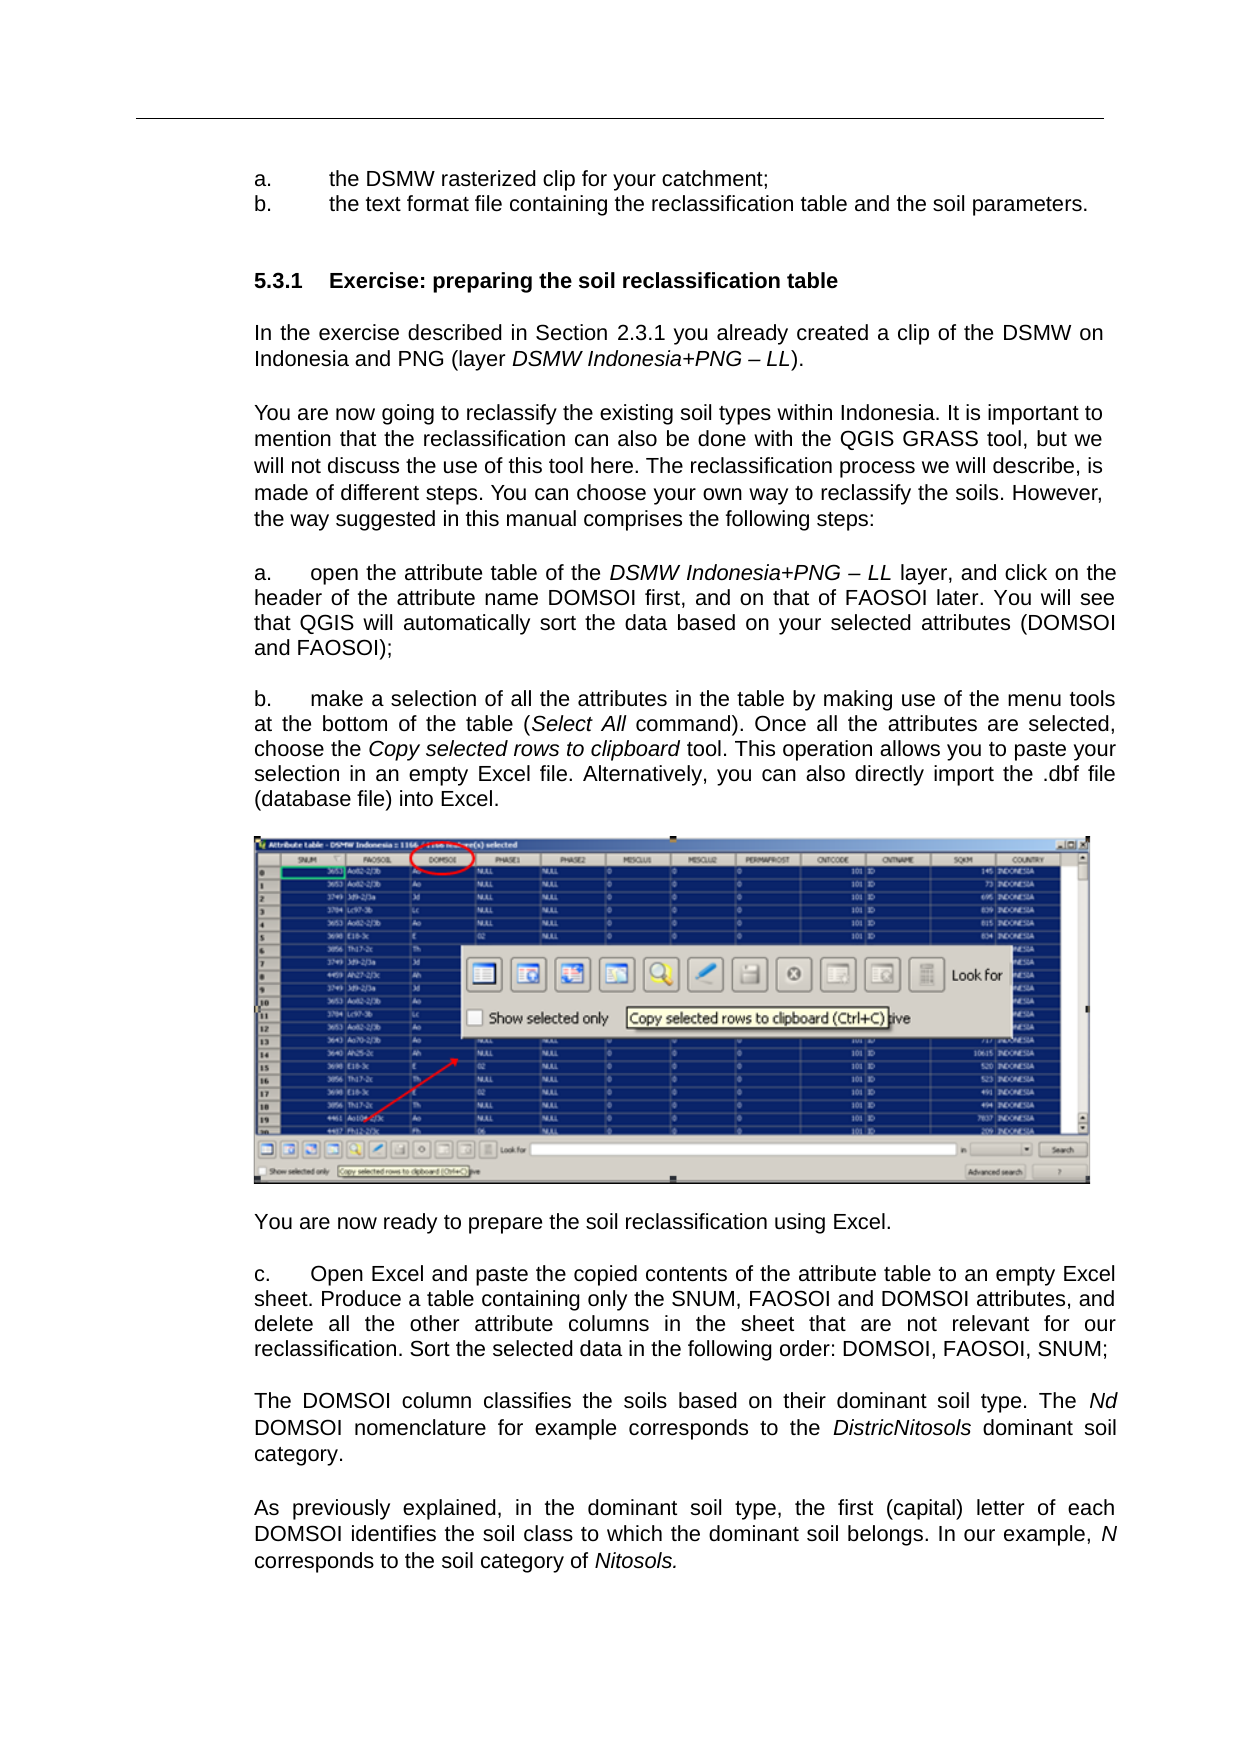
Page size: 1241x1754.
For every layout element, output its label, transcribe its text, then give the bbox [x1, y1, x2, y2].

subtitle Exercise: preparing the soil reclassification table [254, 268, 1104, 293]
picture [253, 836, 1091, 1184]
text You are now ready to prepare the soil reclassification using Excel. [254, 1208, 1117, 1234]
text The DOMSOI column classifies the soils based on their dominant soil type. The Nd DOMSOI nomenclature for example corresponds to the DistricNitosols dominant soil category. [254, 1388, 1117, 1466]
text In the exercise described in Section 2.3.1 you already created a clip of the DSMW on and PNG (layer DSMW +PNG – LL). [254, 319, 1104, 371]
list make a selection of all the attributes in the table by making use of the menu tools at the bottom of the table (Select All command). Once all the attributes are selected, choose the Copy selected rows to clipboard tool. This operation allows you to paste your selection in an empty Excel file. Alternatively, you can also directly import the .dbf file (database file) into Excel. [254, 686, 1117, 812]
list open the attribute table of the DSMW +PNG – LL layer, and click on the header of the attribute name DOMSOI first, and on that of FAOSOI later. You will see that QGIS will automatically sort the data based on your selected attributes (DOMSOI and FAOSOI); [254, 559, 1117, 660]
list the text format file containing the reclassification table and the soil parameters. [254, 191, 1117, 216]
list the DSMW rasterized clip for your catchment; [254, 165, 1117, 191]
text You are now going to reclassify the existing soil types within . It is important to mention that the reclassification can also be done with the QGIS GRASS tool, but we will not discuss the use of this tool here. The reclassification process we will describe, is made of different steps. You can choose your own way to reclassify the soils. However, the way suggested in this manual comprises the following steps: [254, 399, 1104, 531]
text As previously explained, in the dominant soil type, the first (capital) letter of each DOMSOI identifies the soil class to which the dominant soil belongs. In our example, N corresponds to the soil category of Nitosols. [254, 1494, 1117, 1573]
list Open Excel and paste the copied contents of the attribute table to an empty Excel sheet. Produce a table containing only the SNUM, FAOSOI and DOMSOI attributes, and delete all the other attribute columns in the sheet that are not relevant for our reclassification. Sort the selected data in the following order: DOMSOI, FAOSOI, SNUM; [254, 1260, 1117, 1361]
